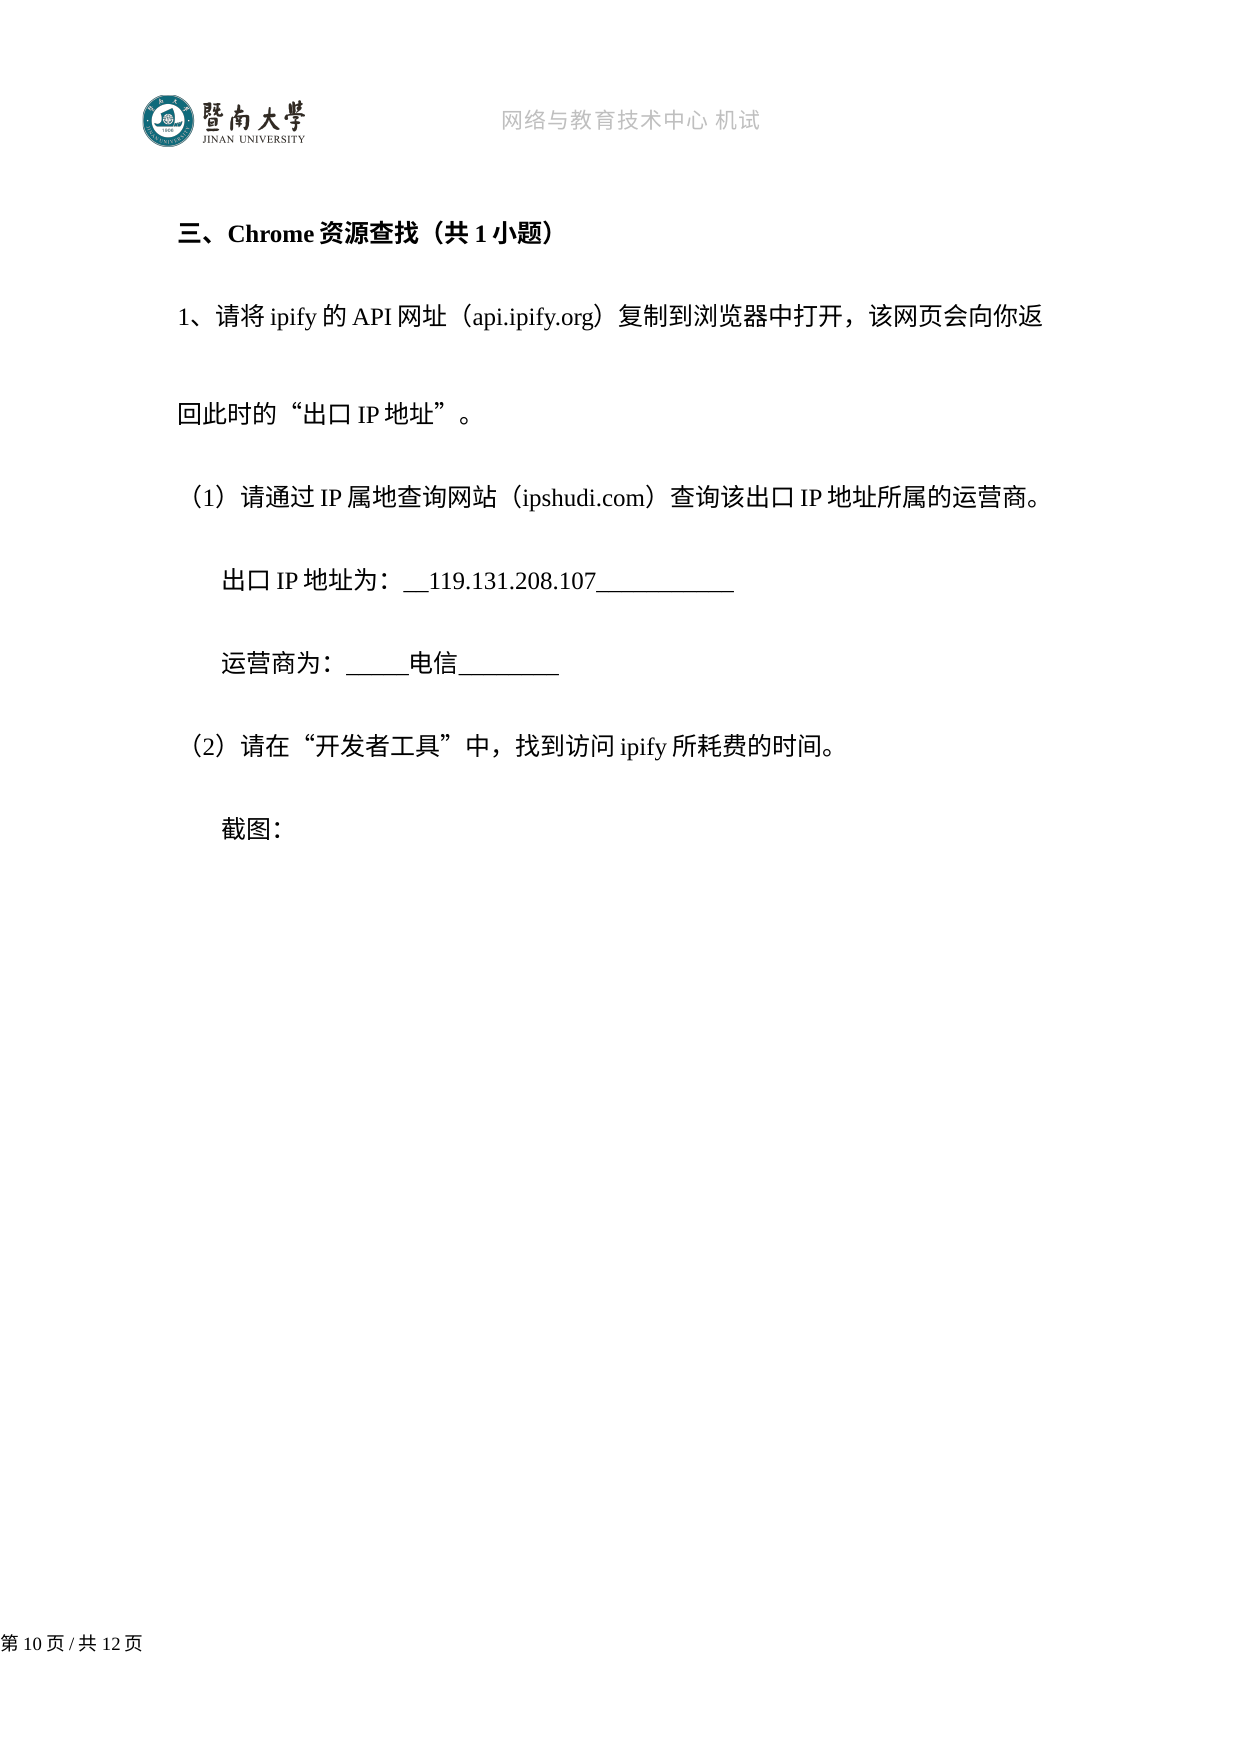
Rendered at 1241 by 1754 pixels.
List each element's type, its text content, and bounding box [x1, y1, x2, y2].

text 截图： [177, 796, 1063, 861]
text （2）请在“开发者工具”中，找到访问ipify所耗费的时间。 [177, 712, 1063, 777]
text （1）请通过IP属地查询网站（ipshudi.com）查询该出口IP地址所属的运营商。 [177, 463, 1063, 528]
text 三、Chrome资源查找（共1小题） [177, 199, 1063, 264]
text 1、请将ipify的API网址（api.ipify.org）复制到浏览器中打开，该网页会向你返回此时的“出口IP地址”。 [177, 282, 1063, 445]
picture [142, 95, 305, 147]
text 运营商为：_____电信________ [221, 629, 1063, 694]
text 出口IP地址为：__119.131.208.107___________ [221, 546, 1063, 611]
